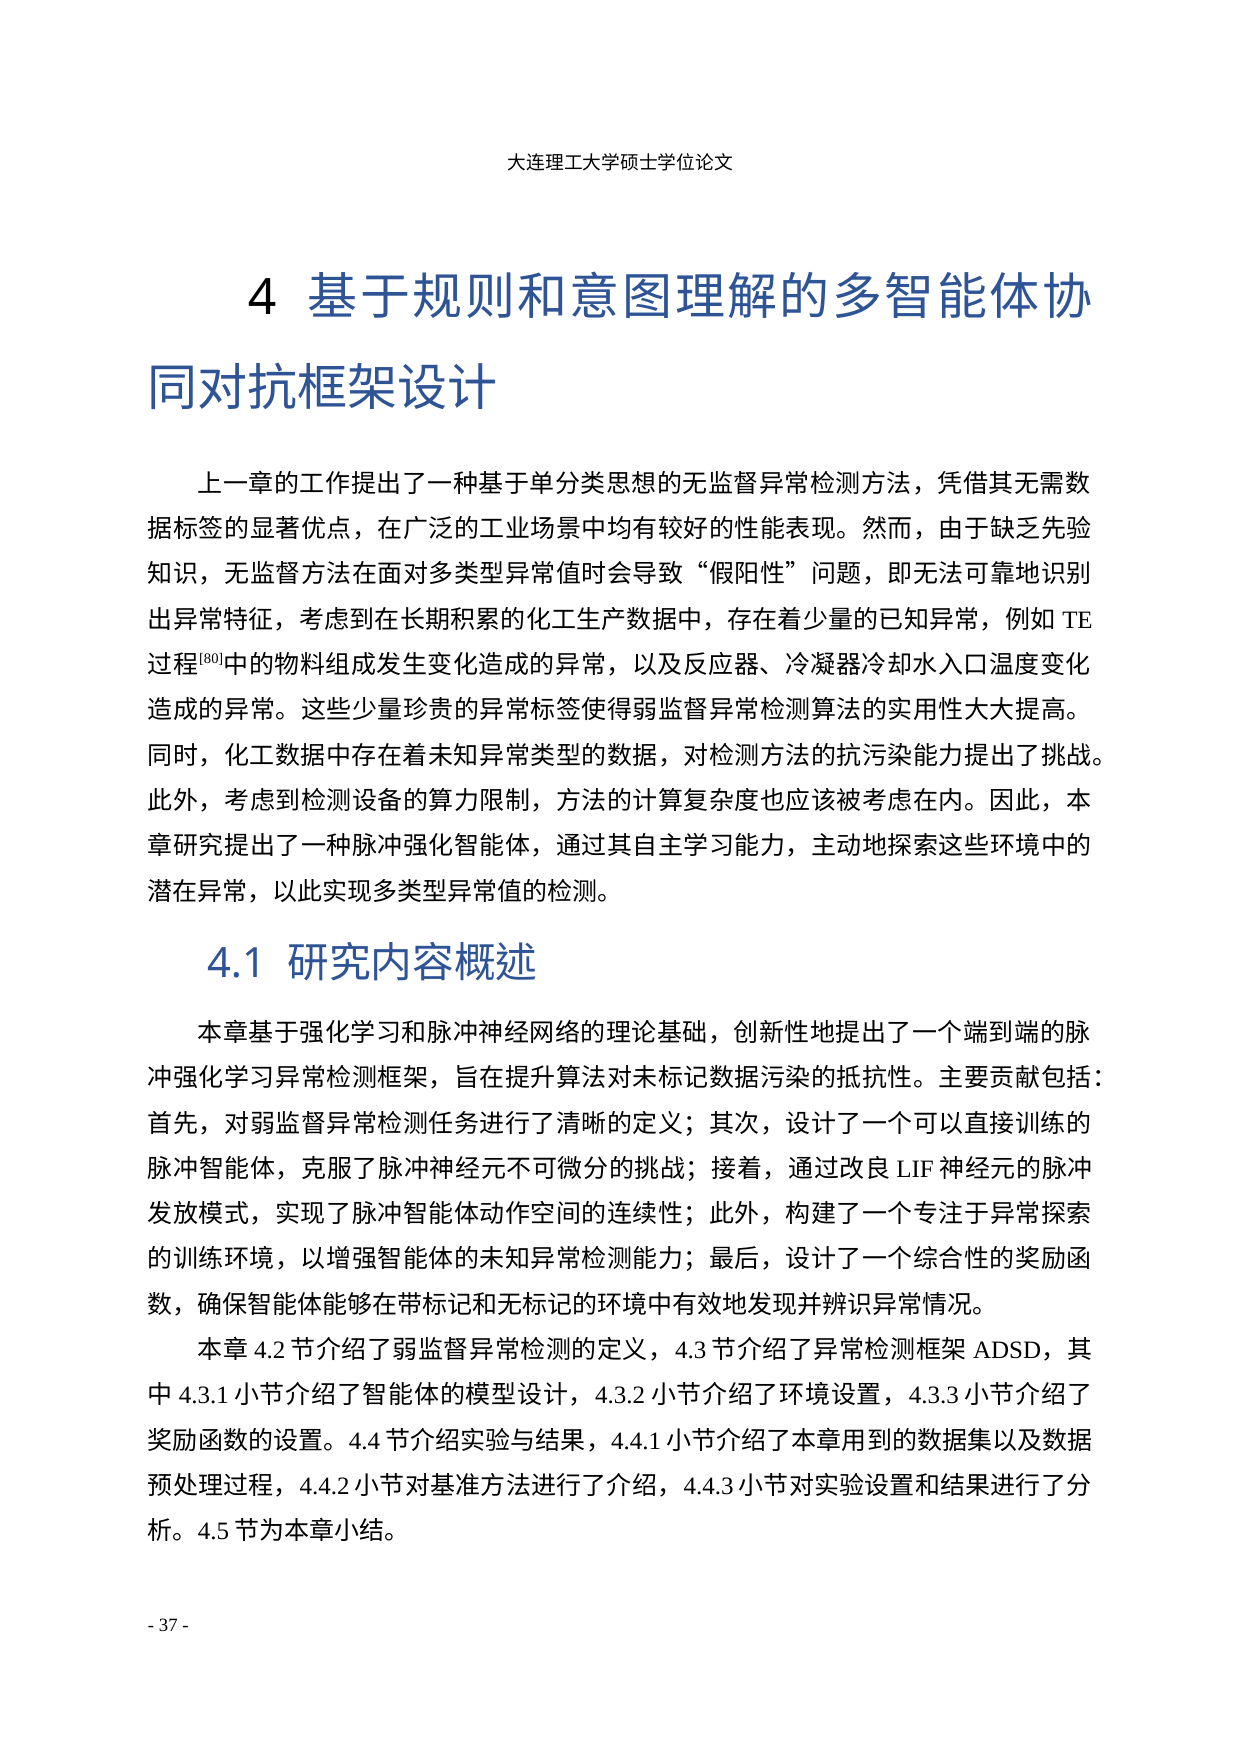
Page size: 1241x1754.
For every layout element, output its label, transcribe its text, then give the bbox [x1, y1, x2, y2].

text 本章4.2节介绍了弱监督异常检测的定义，4.3节介绍了异常检测框架ADSD，其中4.3.1小节介绍了智能体的模型设计，4.3.2小节介绍了环境设置，4.3.3小节介绍了奖励函数的设置。4.4节介绍实验与结果，4.4.1小节介绍了本章用到的数据集以及数据预处理过程，4.4.2小节对基准方法进行了介绍，4.4.3小节对实验设置和结果进行了分析。4.5节为本章小结。 [148, 1329, 1092, 1547]
subtitle 基于规则和意图理解的多智能体协同对抗框架设计 [148, 257, 1092, 420]
text 本章基于强化学习和脉冲神经网络的理论基础，创新性地提出了一个端到端的脉冲强化学习异常检测框架，旨在提升算法对未标记数据污染的抵抗性。主要贡献包括：首先，对弱监督异常检测任务进行了清晰的定义；其次，设计了一个可以直接训练的脉冲智能体，克服了脉冲神经元不可微分的挑战；接着，通过改良LIF神经元的脉冲发放模式，实现了脉冲智能体动作空间的连续性；此外，构建了一个专注于异常探索的训练环境，以增强智能体的未知异常检测能力；最后，设计了一个综合性的奖励函数，确保智能体能够在带标记和无标记的环境中有效地发现并辨识异常情况。 [148, 1012, 1092, 1321]
text 上一章的工作提出了一种基于单分类思想的无监督异常检测方法，凭借其无需数据标签的显著优点，在广泛的工业场景中均有较好的性能表现。然而，由于缺乏先验知识，无监督方法在面对多类型异常值时会导致“假阳性”问题，即无法可靠地识别出异常特征，考虑到在长期积累的化工生产数据中，存在着少量的已知异常，例如TE过程[80]中的物料组成发生变化造成的异常，以及反应器、冷凝器冷却水入口温度变化造成的异常。这些少量珍贵的异常标签使得弱监督异常检测算法的实用性大大提高。同时，化工数据中存在着未知异常类型的数据，对检测方法的抗污染能力提出了挑战。此外，考虑到检测设备的算力限制，方法的计算复杂度也应该被考虑在内。因此，本章研究提出了一种脉冲强化智能体，通过其自主学习能力，主动地探索这些环境中的潜在异常，以此实现多类型异常值的检测。 [148, 463, 1092, 907]
subtitle 研究内容概述 [207, 933, 1092, 990]
